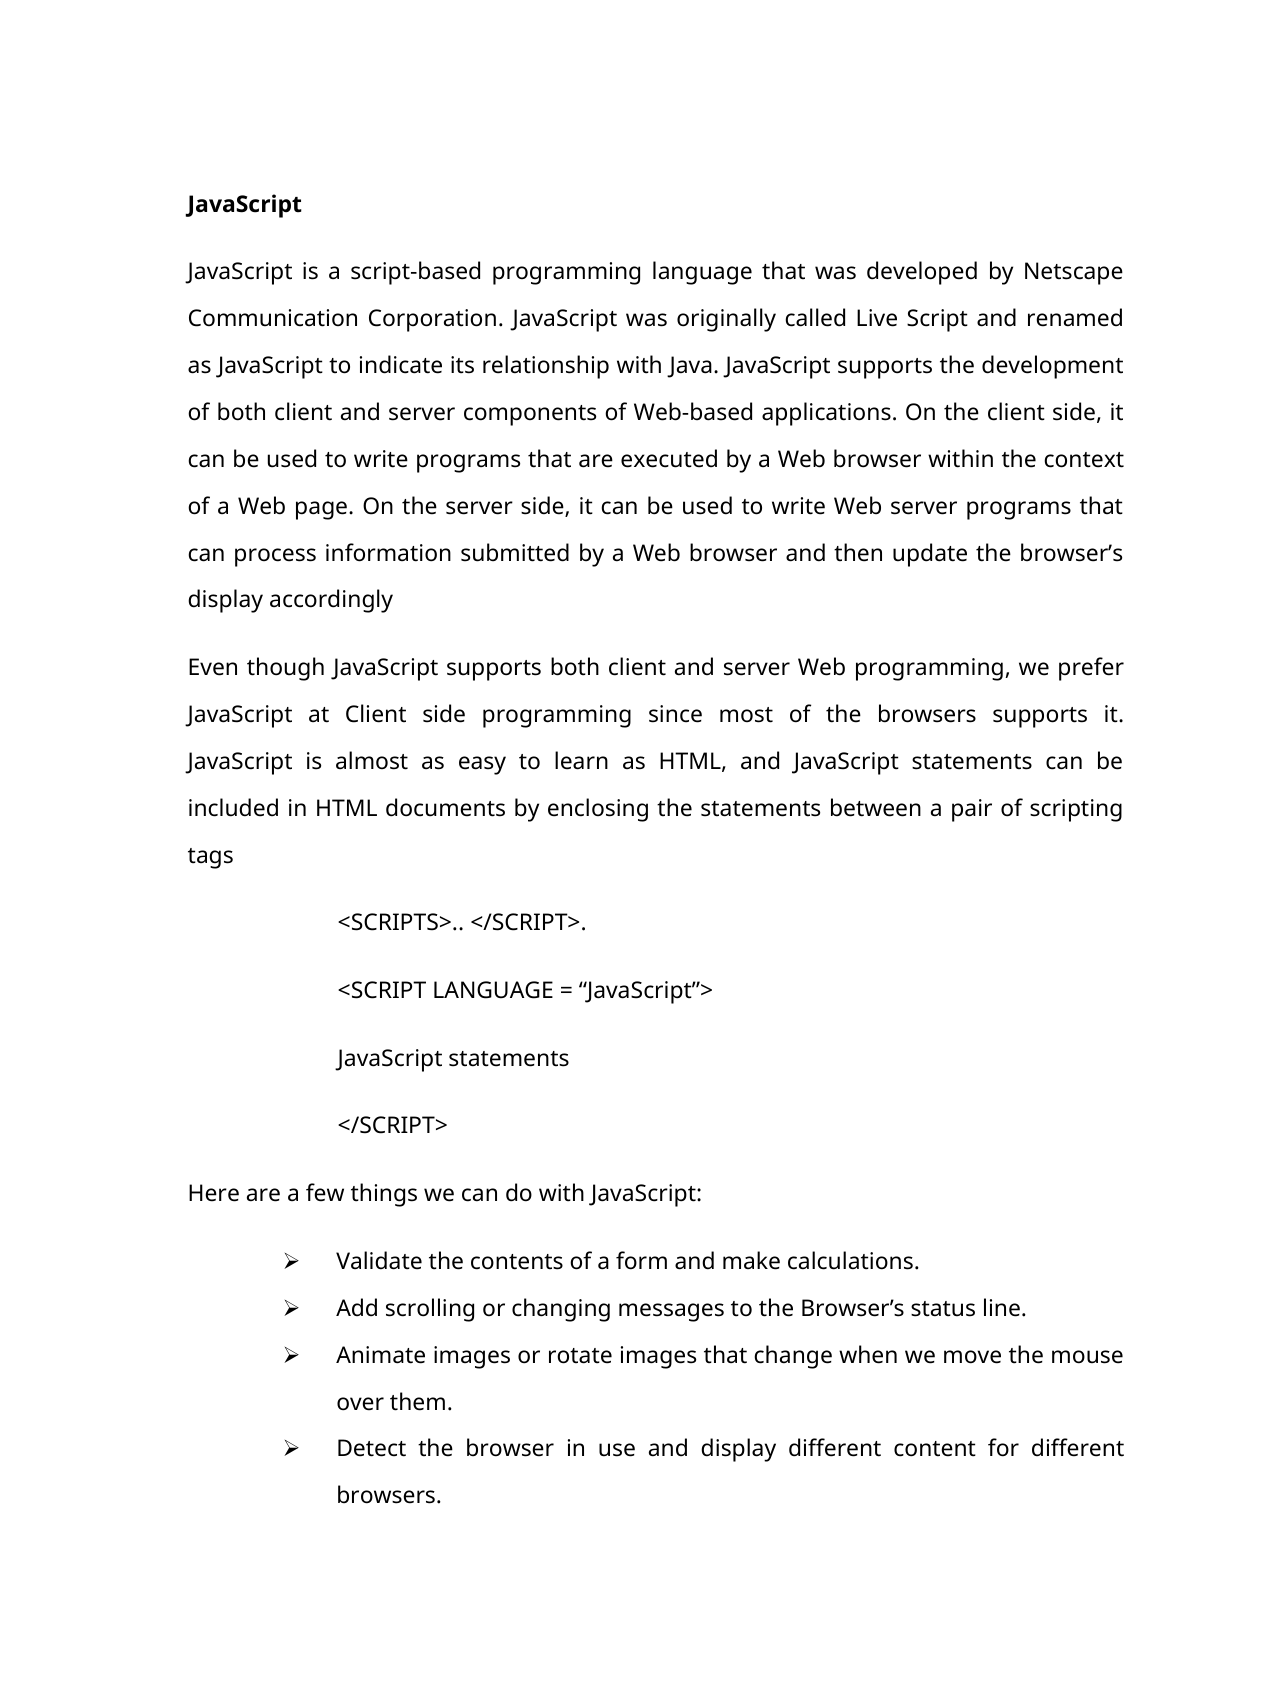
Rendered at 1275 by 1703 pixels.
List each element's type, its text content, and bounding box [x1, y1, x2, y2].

text Even though JavaScript supports both client and server Web programming, we prefer JavaScript at Client side programming since most of the browsers supports it. JavaScript is almost as easy to learn as HTML, and JavaScript statements can be included in HTML documents by enclosing the statements between a pair of scripting tags [187, 651, 1125, 870]
list Animate images or rotate images that change when we move the mouse over them. [282, 1338, 1125, 1417]
text Here are a few things we can do with JavaScript: [187, 1177, 1125, 1208]
text <SCRIPTS>.. </SCRIPT>. [337, 906, 1125, 937]
list Detect the browser in use and display different content for different browsers. [282, 1432, 1125, 1510]
list Validate the contents of a form and make calculations. [282, 1245, 1125, 1276]
text <SCRIPT LANGUAGE = “JavaScript”> [337, 974, 1125, 1005]
text </SCRIPT> [337, 1109, 1125, 1141]
list Add scrolling or changing messages to the Browser’s status line. [282, 1292, 1125, 1323]
text JavaScript statements [337, 1042, 1125, 1073]
text JavaScript [187, 187, 1125, 219]
text JavaScript is a script-based programming language that was developed by Netscape Communication Corporation. JavaScript was originally called Live Script and renamed as JavaScript to indicate its relationship with Java. JavaScript supports the development of both client and server components of Web-based applications. On the client side, it can be used to write programs that are executed by a Web browser within the context of a Web page. On the server side, it can be used to write Web server programs that can process information submitted by a Web browser and then update the browser’s display accordingly [187, 255, 1125, 614]
